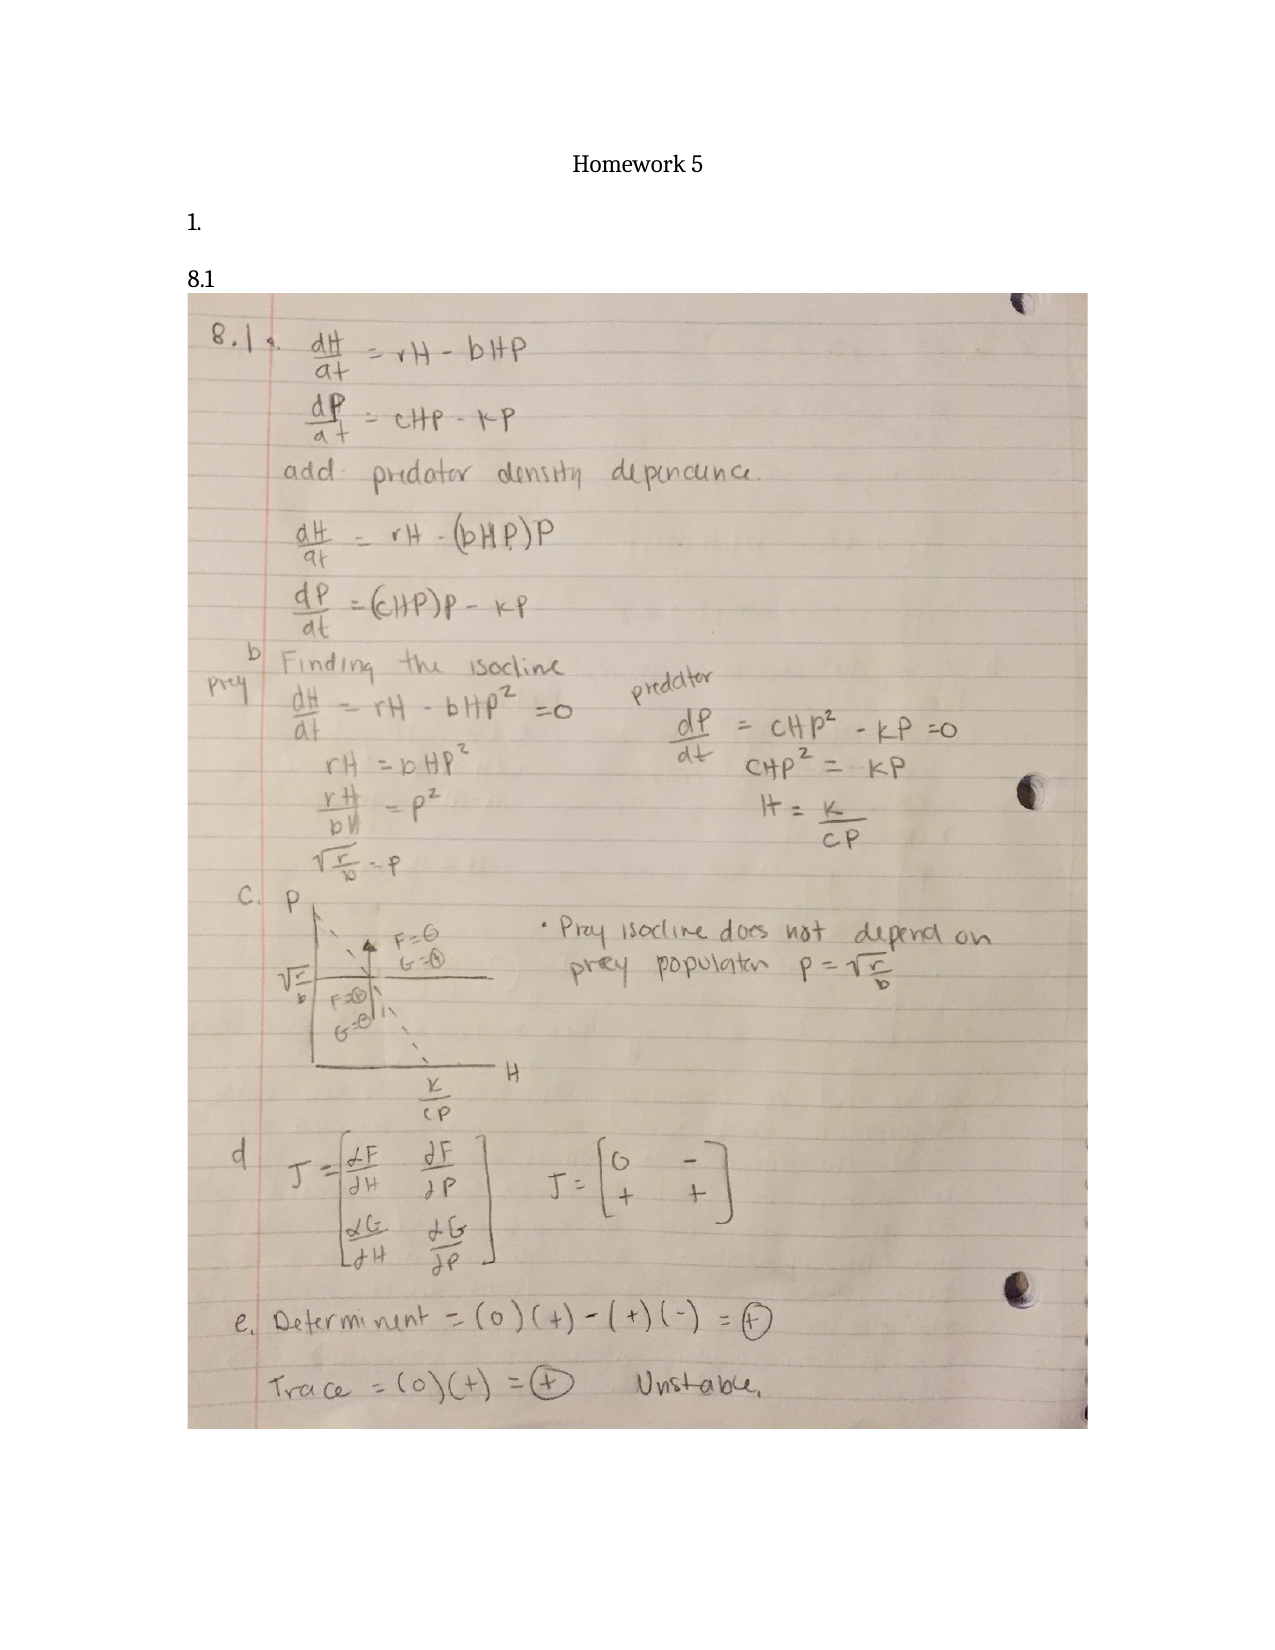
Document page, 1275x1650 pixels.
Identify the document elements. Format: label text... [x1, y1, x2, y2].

text 8.1 [187, 265, 1087, 293]
text Homework 5 [187, 150, 1087, 179]
text 1. [187, 207, 1087, 236]
picture [187, 293, 1088, 1429]
